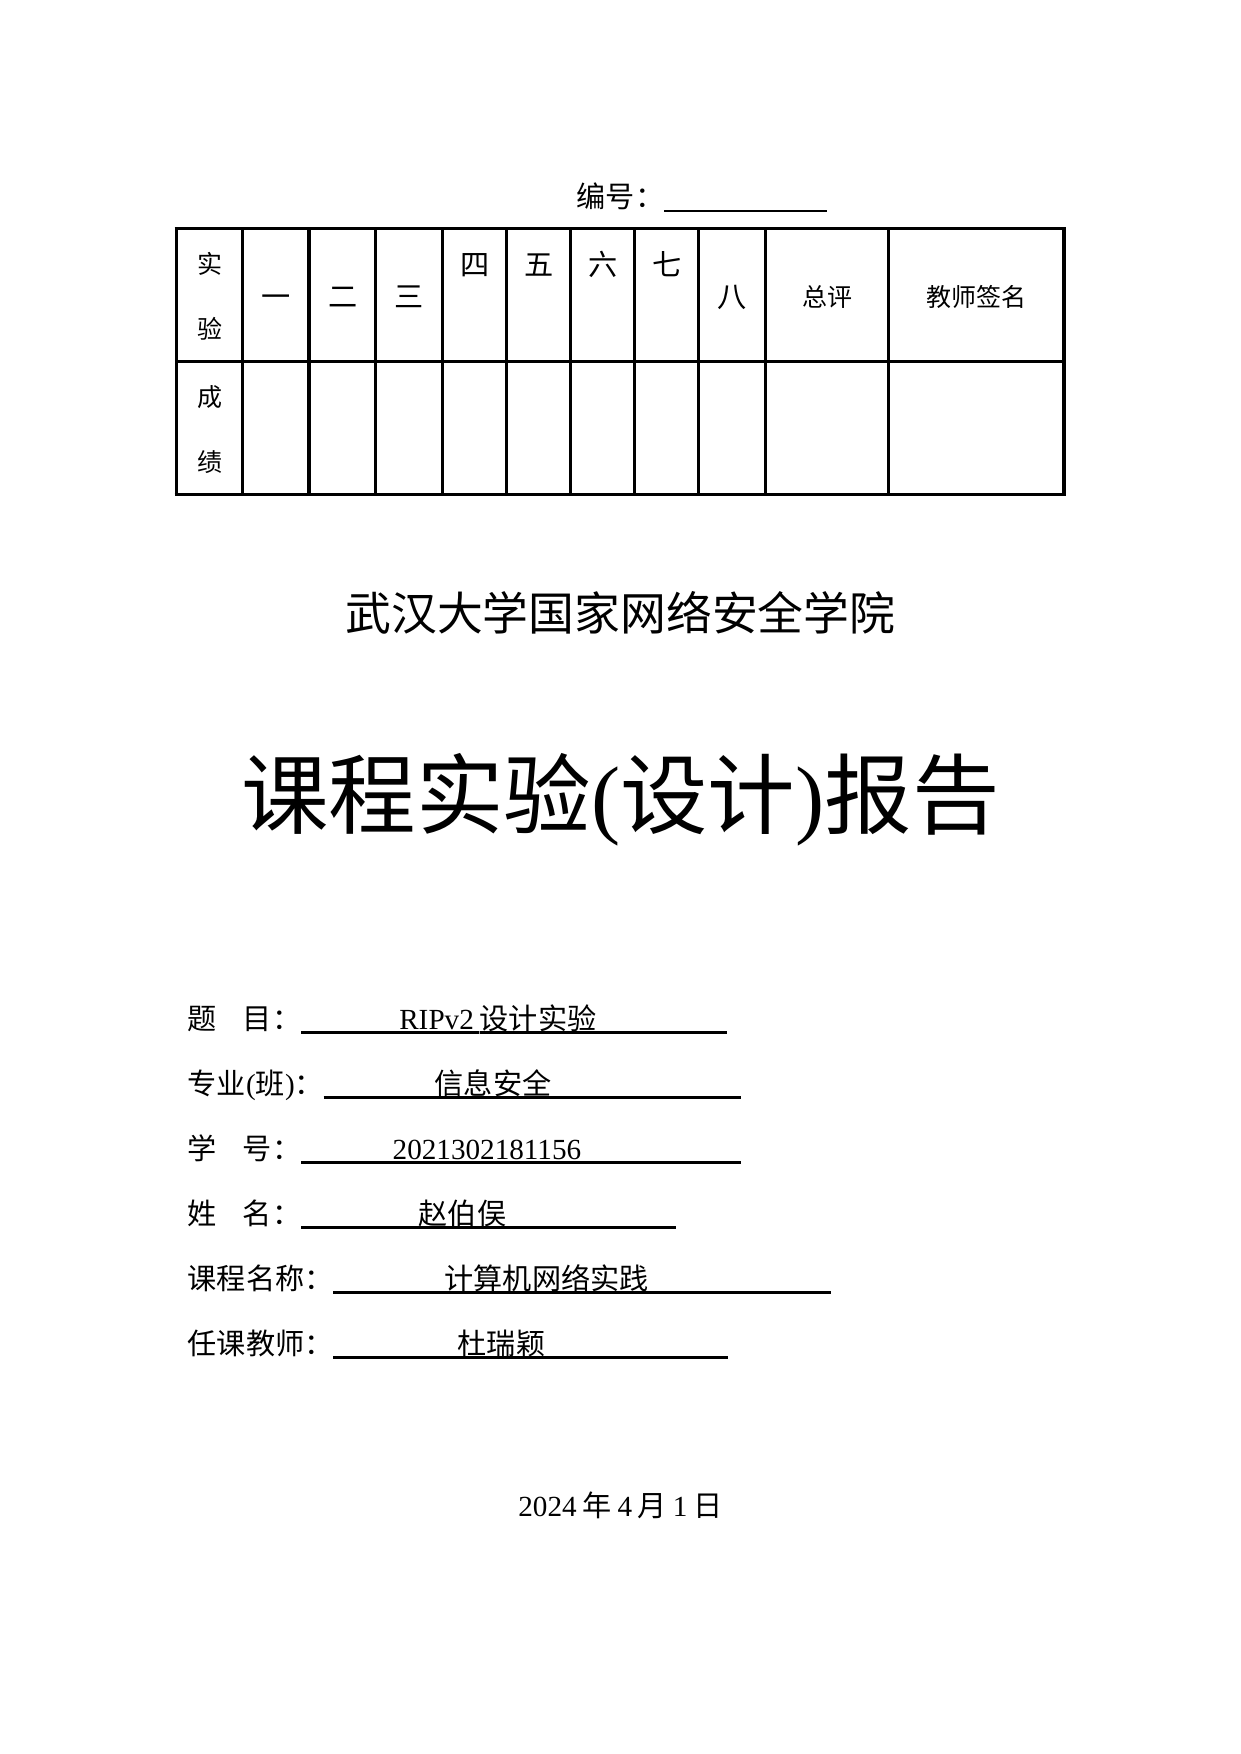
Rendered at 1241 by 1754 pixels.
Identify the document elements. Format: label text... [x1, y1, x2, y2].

table_header 八 [700, 230, 764, 360]
table_header 四 [444, 230, 505, 360]
text 课程实验(设计)报告 [187, 724, 1053, 854]
table_cell [311, 363, 374, 493]
table_header 五 [508, 230, 569, 360]
table_cell [444, 363, 505, 493]
table_header 三 [377, 230, 441, 360]
table_cell [700, 363, 764, 493]
text 姓 名： 赵伯俣 [187, 1179, 1053, 1244]
table_header 教师签名 [890, 230, 1062, 360]
table_cell [244, 363, 307, 493]
text 课程名称： 计算机网络实践 [187, 1244, 1053, 1309]
table_header 一 [244, 230, 307, 360]
table_header 二 [311, 230, 374, 360]
table_cell [377, 363, 441, 493]
text 编号： [187, 162, 1053, 227]
table_cell [890, 363, 1062, 493]
text 题 目： RIPv2设计实验 [187, 984, 1053, 1049]
text 专业(班)： 信息安全 [187, 1049, 1053, 1114]
text 任课教师： 杜瑞颖 [187, 1309, 1053, 1374]
text 武汉大学国家网络安全学院 [187, 561, 1053, 659]
table_cell 成绩 [178, 363, 241, 493]
table_header 总评 [767, 230, 887, 360]
table_cell [508, 363, 569, 493]
table_cell [636, 363, 697, 493]
table_cell [767, 363, 887, 493]
table_header 七 [636, 230, 697, 360]
text 学 号： 2021302181156 [187, 1114, 1053, 1179]
table_header 六 [572, 230, 633, 360]
text 2024年4月1日 [187, 1471, 1053, 1536]
table_header 实验 [178, 230, 241, 360]
table_cell [572, 363, 633, 493]
